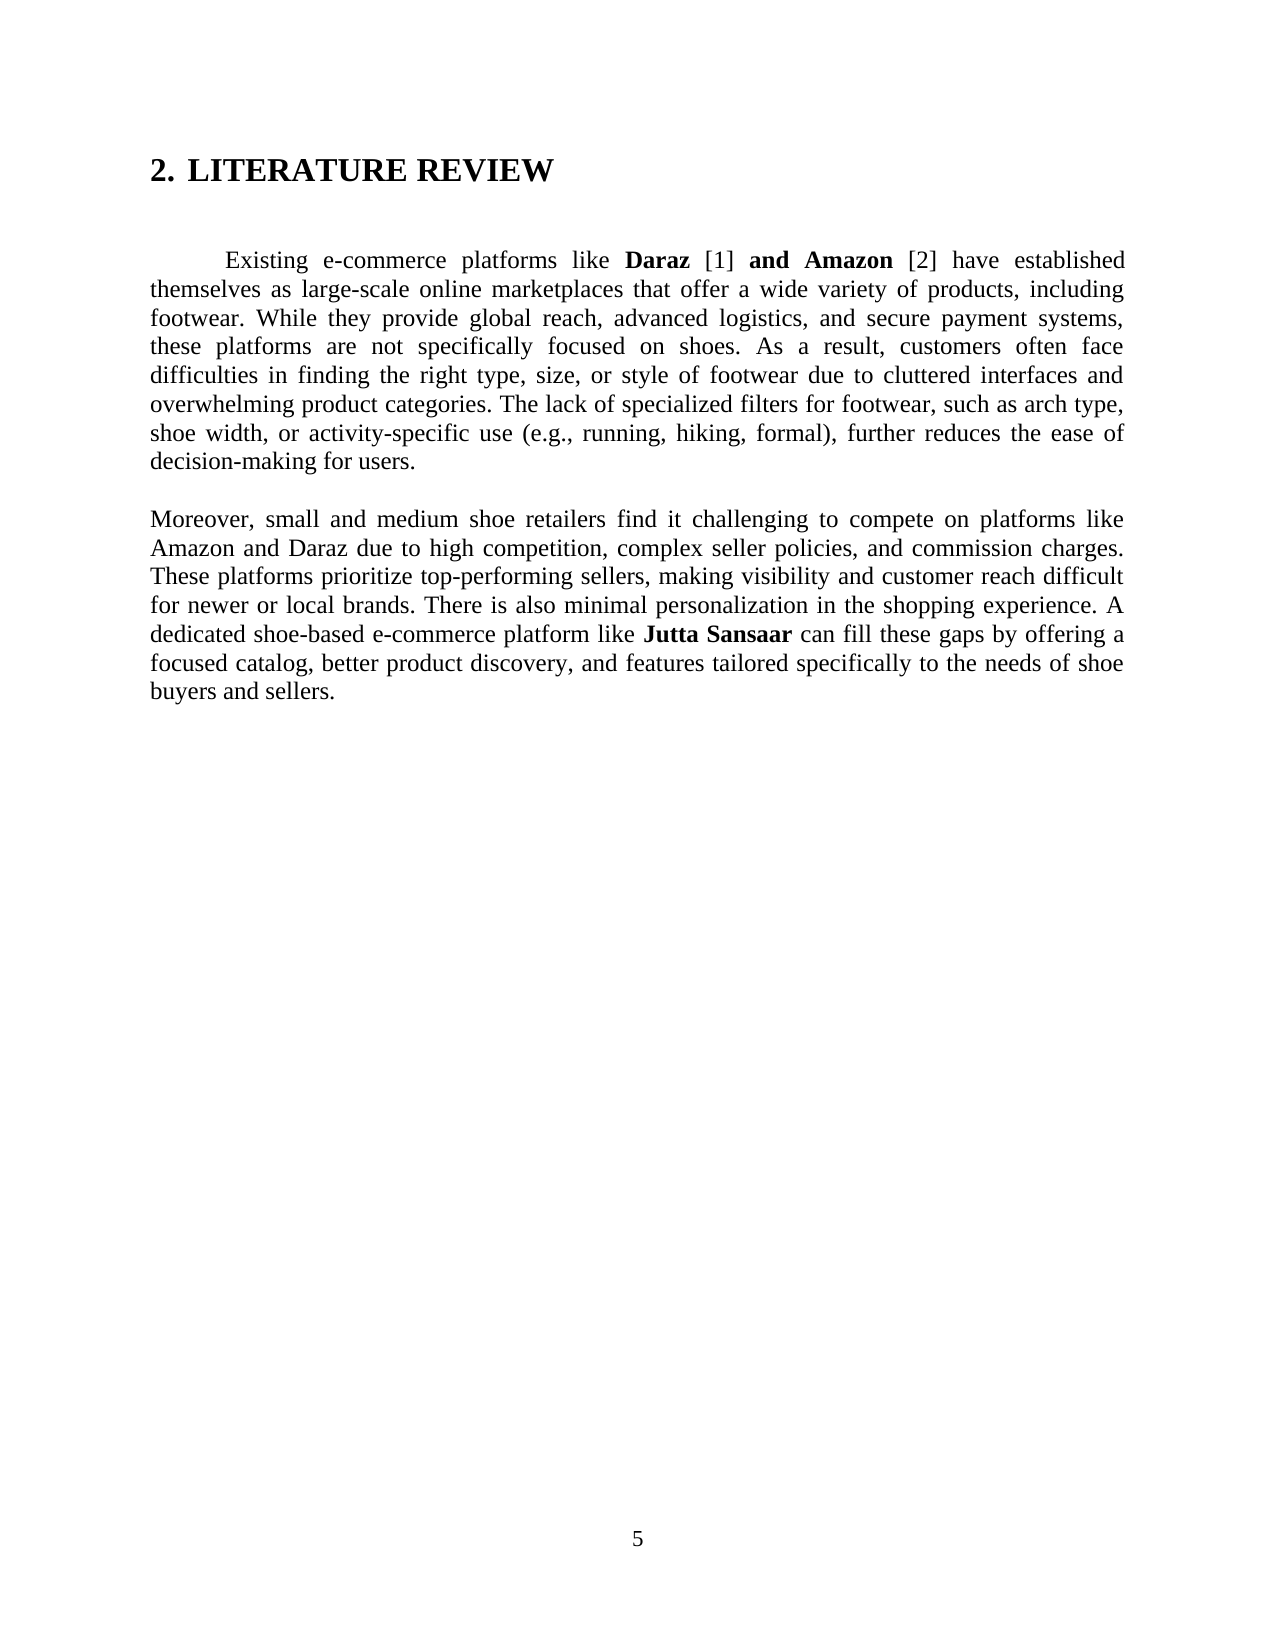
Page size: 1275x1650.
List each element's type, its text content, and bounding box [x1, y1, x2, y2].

text Existing e-commerce platforms like Daraz and Amazon have established themselves as large-scale online marketplaces that offer a wide variety of products, including footwear. While they provide global reach, advanced logistics, and secure payment systems, these platforms are not specifically focused on shoes. As a result, customers often face difficulties in finding the right type, size, or style of footwear due to cluttered interfaces and overwhelming product categories. The lack of specialized filters for footwear, such as arch type, shoe width, or activity-specific use (e.g., running, hiking, formal), further reduces the ease of decision-making for users. [150, 245, 1125, 475]
text Moreover, small and medium shoe retailers find it challenging to compete on platforms like Amazon and Daraz due to high competition, complex seller policies, and commission charges. These platforms prioritize top-performing sellers, making visibility and customer reach difficult for newer or local brands. There is also minimal personalization in the shopping experience. A dedicated shoe-based e-commerce platform like Jutta Sansaar can fill these gaps by offering a focused catalog, better product discovery, and features tailored specifically to the needs of shoe buyers and sellers. [150, 504, 1125, 705]
subtitle LITERATURE REVIEW [150, 150, 1125, 188]
